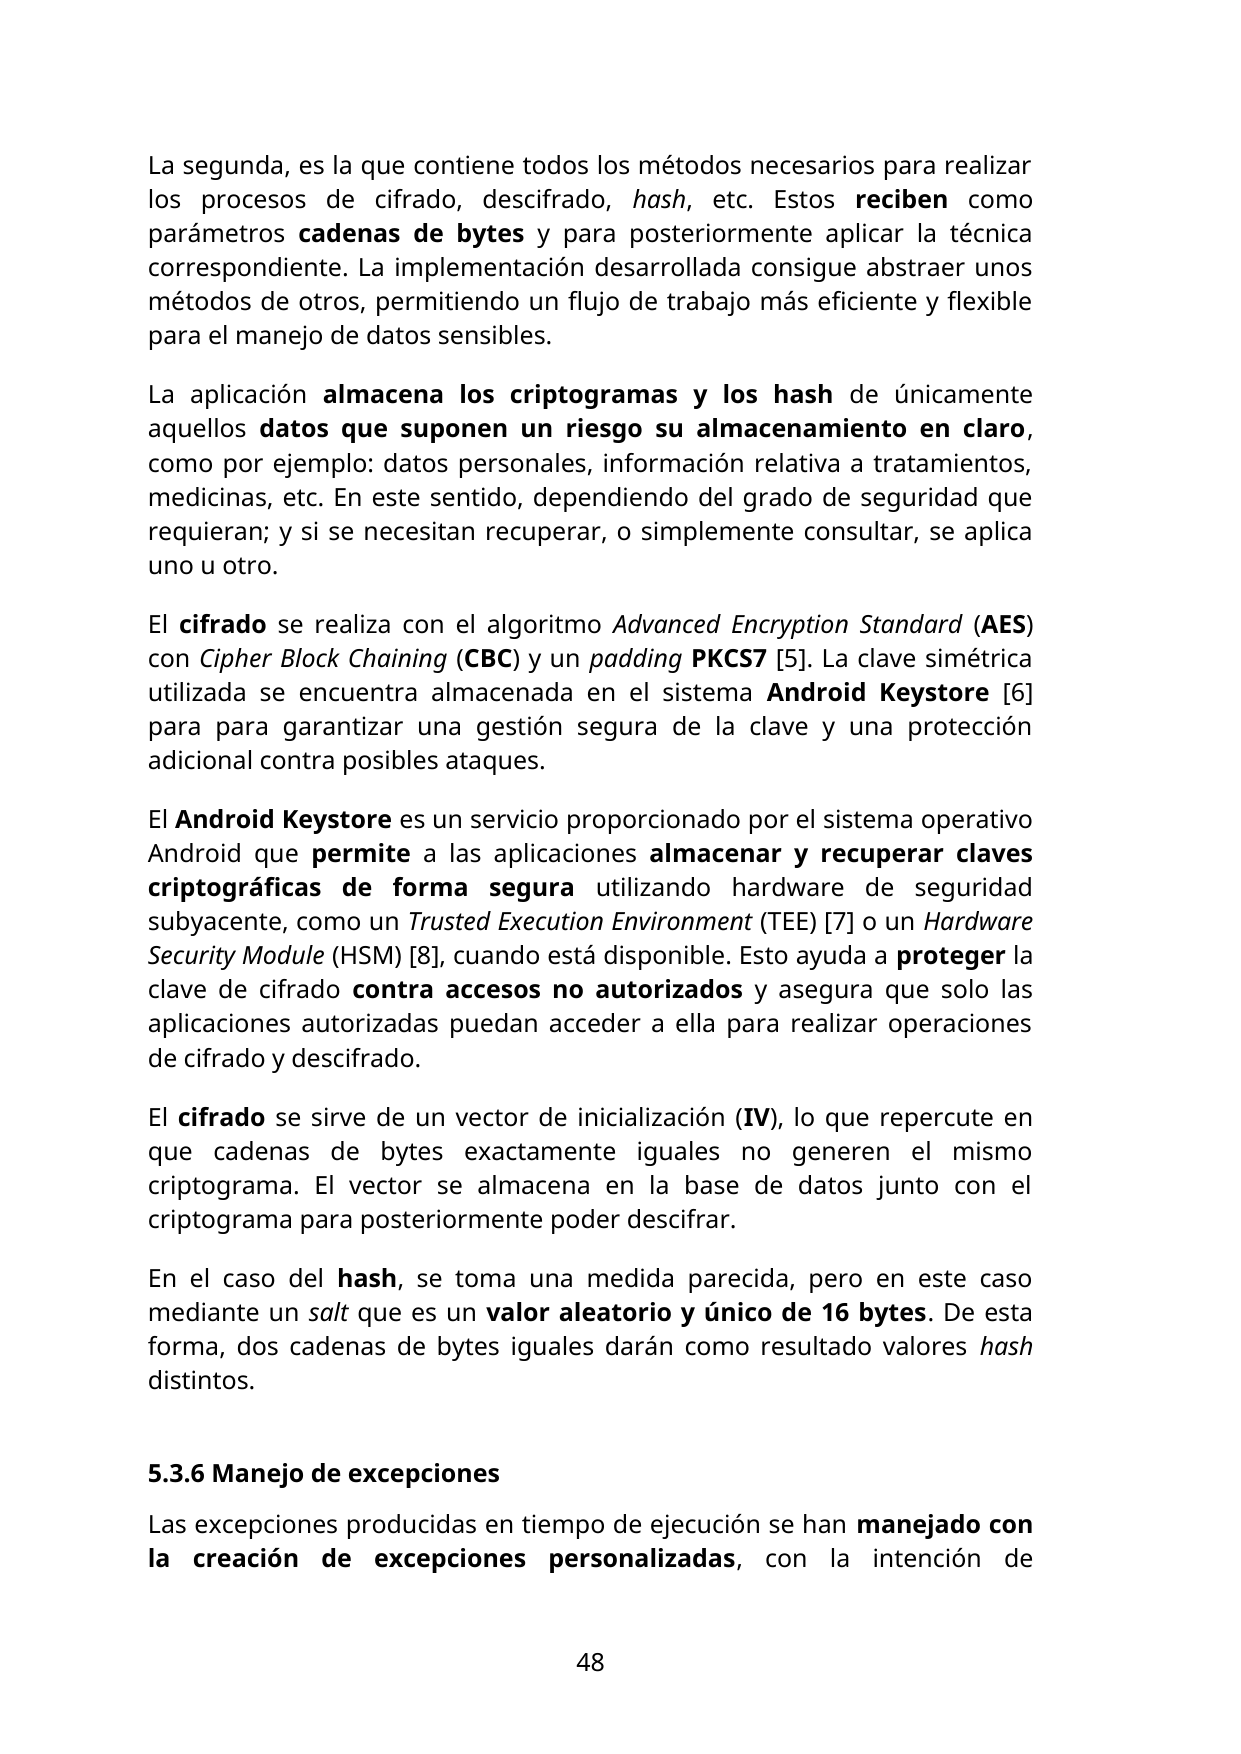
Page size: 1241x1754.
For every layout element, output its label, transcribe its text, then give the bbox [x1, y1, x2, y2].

text La segunda, es la que contiene todos los métodos necesarios para realizar los procesos de cifrado, descifrado, hash, etc. Estos reciben como parámetros cadenas de bytes y para posteriormente aplicar la técnica correspondiente. La implementación desarrollada consigue abstraer unos métodos de otros, permitiendo un flujo de trabajo más eficiente y flexible para el manejo de datos sensibles. [148, 148, 1033, 352]
text El cifrado se realiza con el algoritmo Advanced Encryption Standard (AES) con Cipher Block Chaining (CBC) y un padding PKCS7 [5]. La clave simétrica utilizada se encuentra almacenada en el sistema Android Keystore [6] para para garantizar una gestión segura de la clave y una protección adicional contra posibles ataques. [148, 606, 1033, 777]
text La aplicación almacena los criptogramas y los hash de únicamente aquellos datos que suponen un riesgo su almacenamiento en claro, como por ejemplo: datos personales, información relativa a tratamientos, medicinas, etc. En este sentido, dependiendo del grado de seguridad que requieran; y si se necesitan recuperar, o simplemente consultar, se aplica uno u otro. [148, 377, 1033, 581]
text 5.3.6 Manejo de excepciones [148, 1456, 1033, 1490]
text En el caso del hash, se toma una medida parecida, pero en este caso mediante un salt que es un valor aleatorio y único de 16 bytes. De esta forma, dos cadenas de bytes iguales darán como resultado valores hash distintos. [148, 1261, 1033, 1397]
text El cifrado se sirve de un vector de inicialización (IV), lo que repercute en que cadenas de bytes exactamente iguales no generen el mismo criptograma. El vector se almacena en la base de datos junto con el criptograma para posteriormente poder descifrar. [148, 1099, 1033, 1236]
text El Android Keystore es un servicio proporcionado por el sistema operativo Android que permite a las aplicaciones almacenar y recuperar claves criptográficas de forma segura utilizando hardware de seguridad subyacente, como un Trusted Execution Environment (TEE) [7] o un Hardware Security Module (HSM) [8], cuando está disponible. Esto ayuda a proteger la clave de cifrado contra accesos no autorizados y asegura que solo las aplicaciones autorizadas puedan acceder a ella para realizar operaciones de cifrado y descifrado. [148, 802, 1033, 1074]
